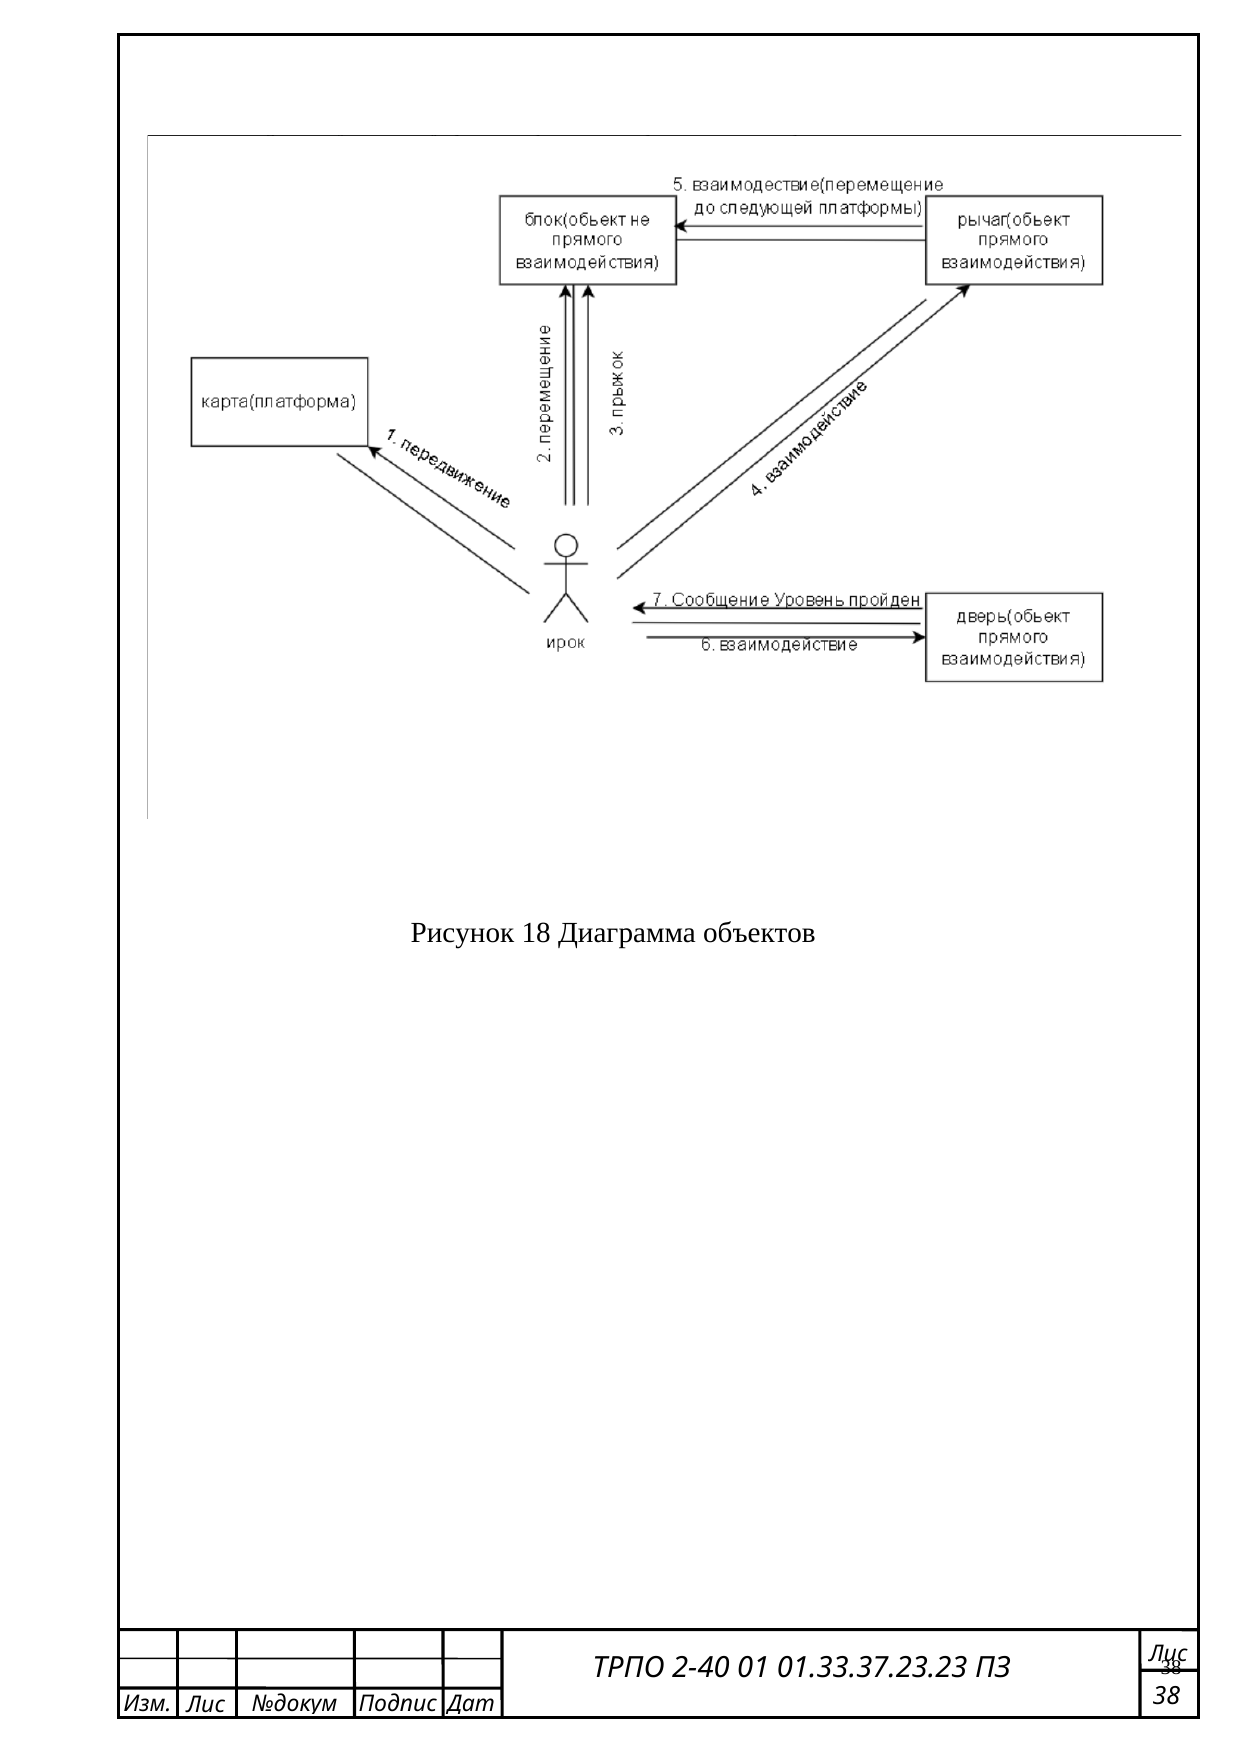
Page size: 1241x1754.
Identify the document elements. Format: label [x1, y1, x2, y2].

picture [147, 135, 1182, 819]
